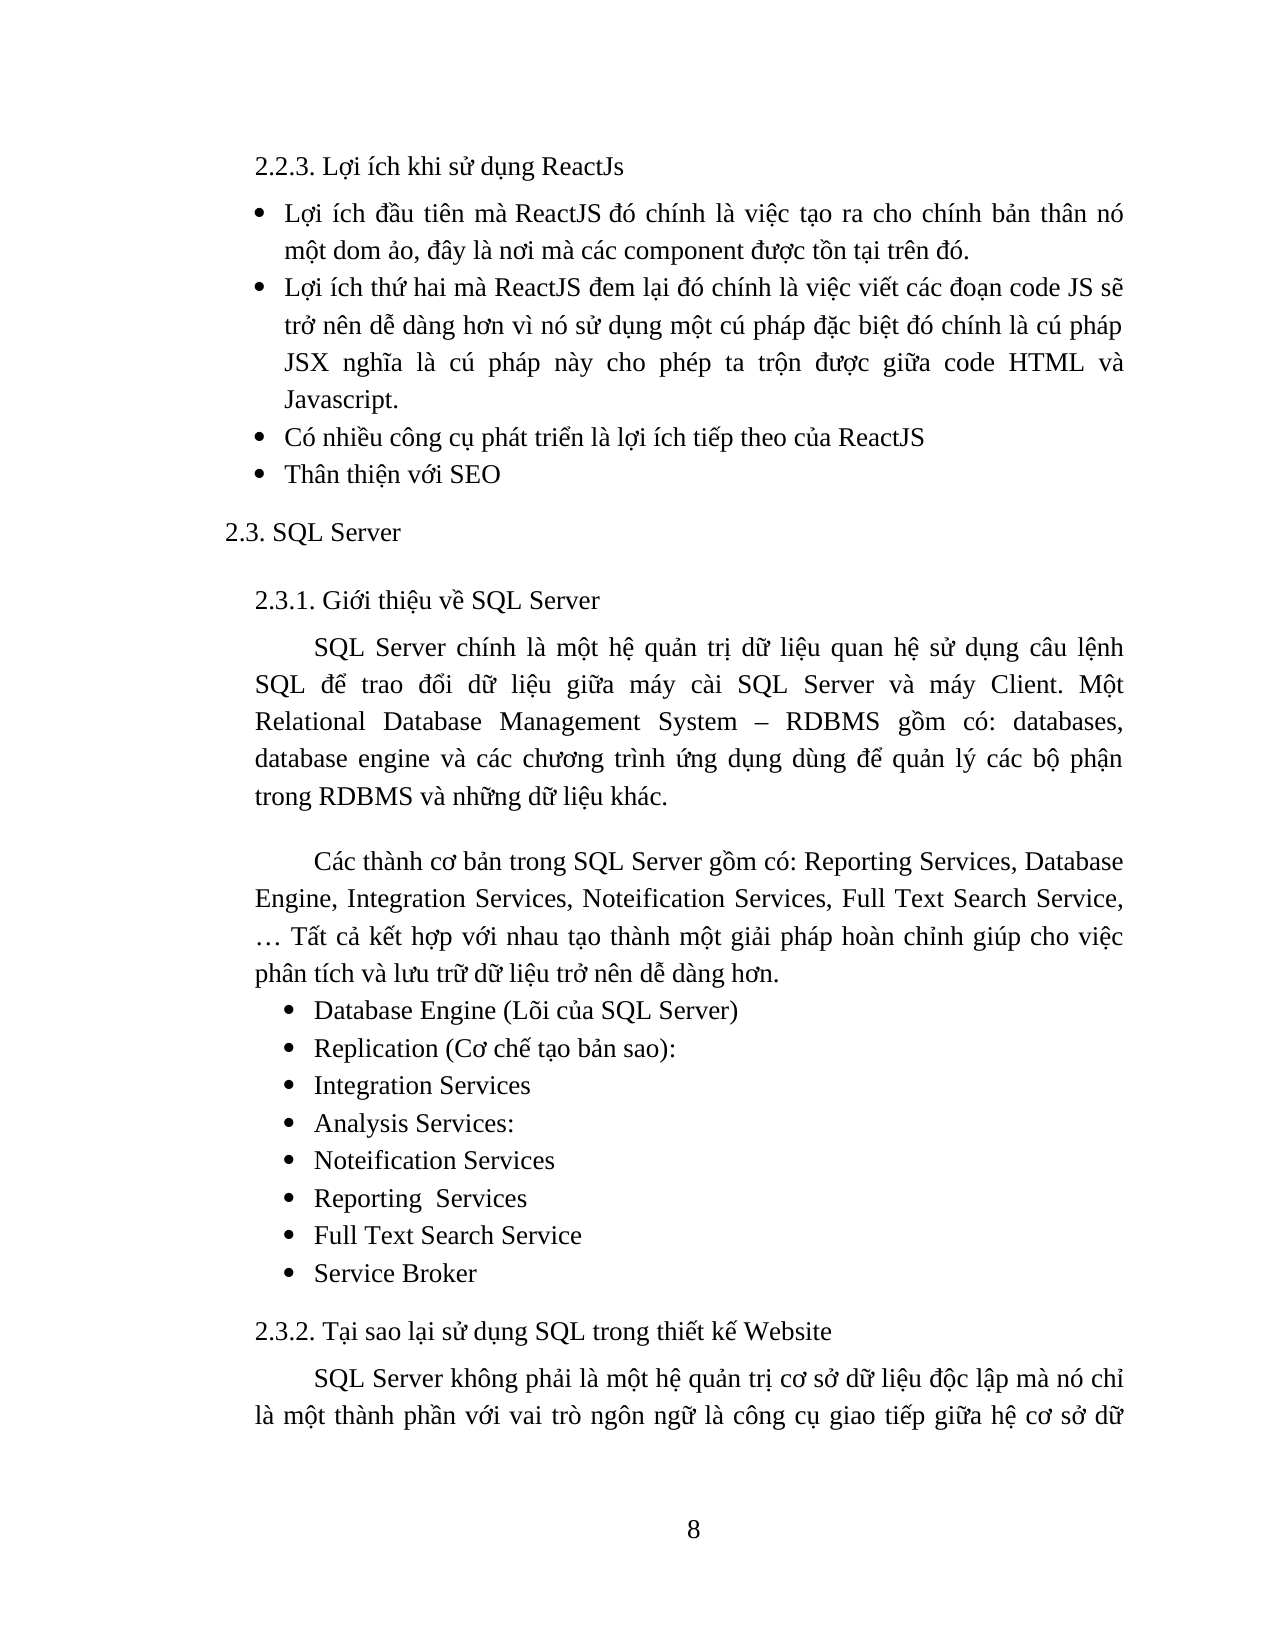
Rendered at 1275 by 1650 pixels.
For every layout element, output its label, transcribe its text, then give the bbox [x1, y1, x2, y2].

subtitle 2.2.3. Lợi ích khi sử dụng ReactJs [254, 150, 1125, 181]
list Các thành cơ bản trong SQL Server gồm có: Reporting Services, Database Engine, Integration Services, Noteification Services, Full Text Search Service,… Tất cả kết hợp với nhau tạo thành một giải pháp hoàn chỉnh giúp cho việc phân tích và lưu trữ dữ liệu trở nên dễ dàng hơn. [254, 845, 1125, 988]
text SQL Server chính là một hệ quản trị dữ liệu quan hệ sử dụng câu lệnh SQL để trao đổi dữ liệu giữa máy cài SQL Server và máy Client. Một Relational Database Management System – RDBMS gồm có: databases, database engine và các chương trình ứng dụng dùng để quản lý các bộ phận trong RDBMS và những dữ liệu khác. [254, 631, 1125, 811]
list Database Engine (Lõi của SQL Server) [284, 994, 1125, 1026]
list Thân thiện với SEO [254, 458, 1125, 489]
list Reporting Services [284, 1182, 1125, 1213]
list Lợi ích thứ hai mà ReactJS đem lại đó chính là việc viết các đoạn code JS sẽ trở nên dễ dàng hơn vì nó sử dụng một cú pháp đặc biệt đó chính là cú pháp JSX nghĩa là cú pháp này cho phép ta trộn được giữa code HTML và Javascript. [254, 271, 1125, 414]
list Analysis Services: [284, 1107, 1125, 1138]
list Full Text Search Service [284, 1219, 1125, 1251]
list Replication (Cơ chế tạo bản sao): [284, 1032, 1125, 1063]
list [254, 1362, 1125, 1430]
list Lợi ích đầu tiên mà ReactJS đó chính là việc tạo ra cho chính bản thân nó một dom ảo, đây là nơi mà các component được tồn tại trên đó. [254, 197, 1125, 265]
list Service Broker [284, 1257, 1125, 1288]
subtitle 2.3.2. Tại sao lại sử dụng SQL trong thiết kế Website [254, 1315, 1125, 1346]
list Noteification Services [284, 1144, 1125, 1176]
list Integration Services [284, 1069, 1125, 1101]
subtitle 2.3.1. Giới thiệu về SQL Server [254, 584, 1125, 615]
subtitle 2.3. SQL Server [225, 516, 1125, 548]
list Có nhiều công cụ phát triển là lợi ích tiếp theo của ReactJS [254, 421, 1125, 452]
